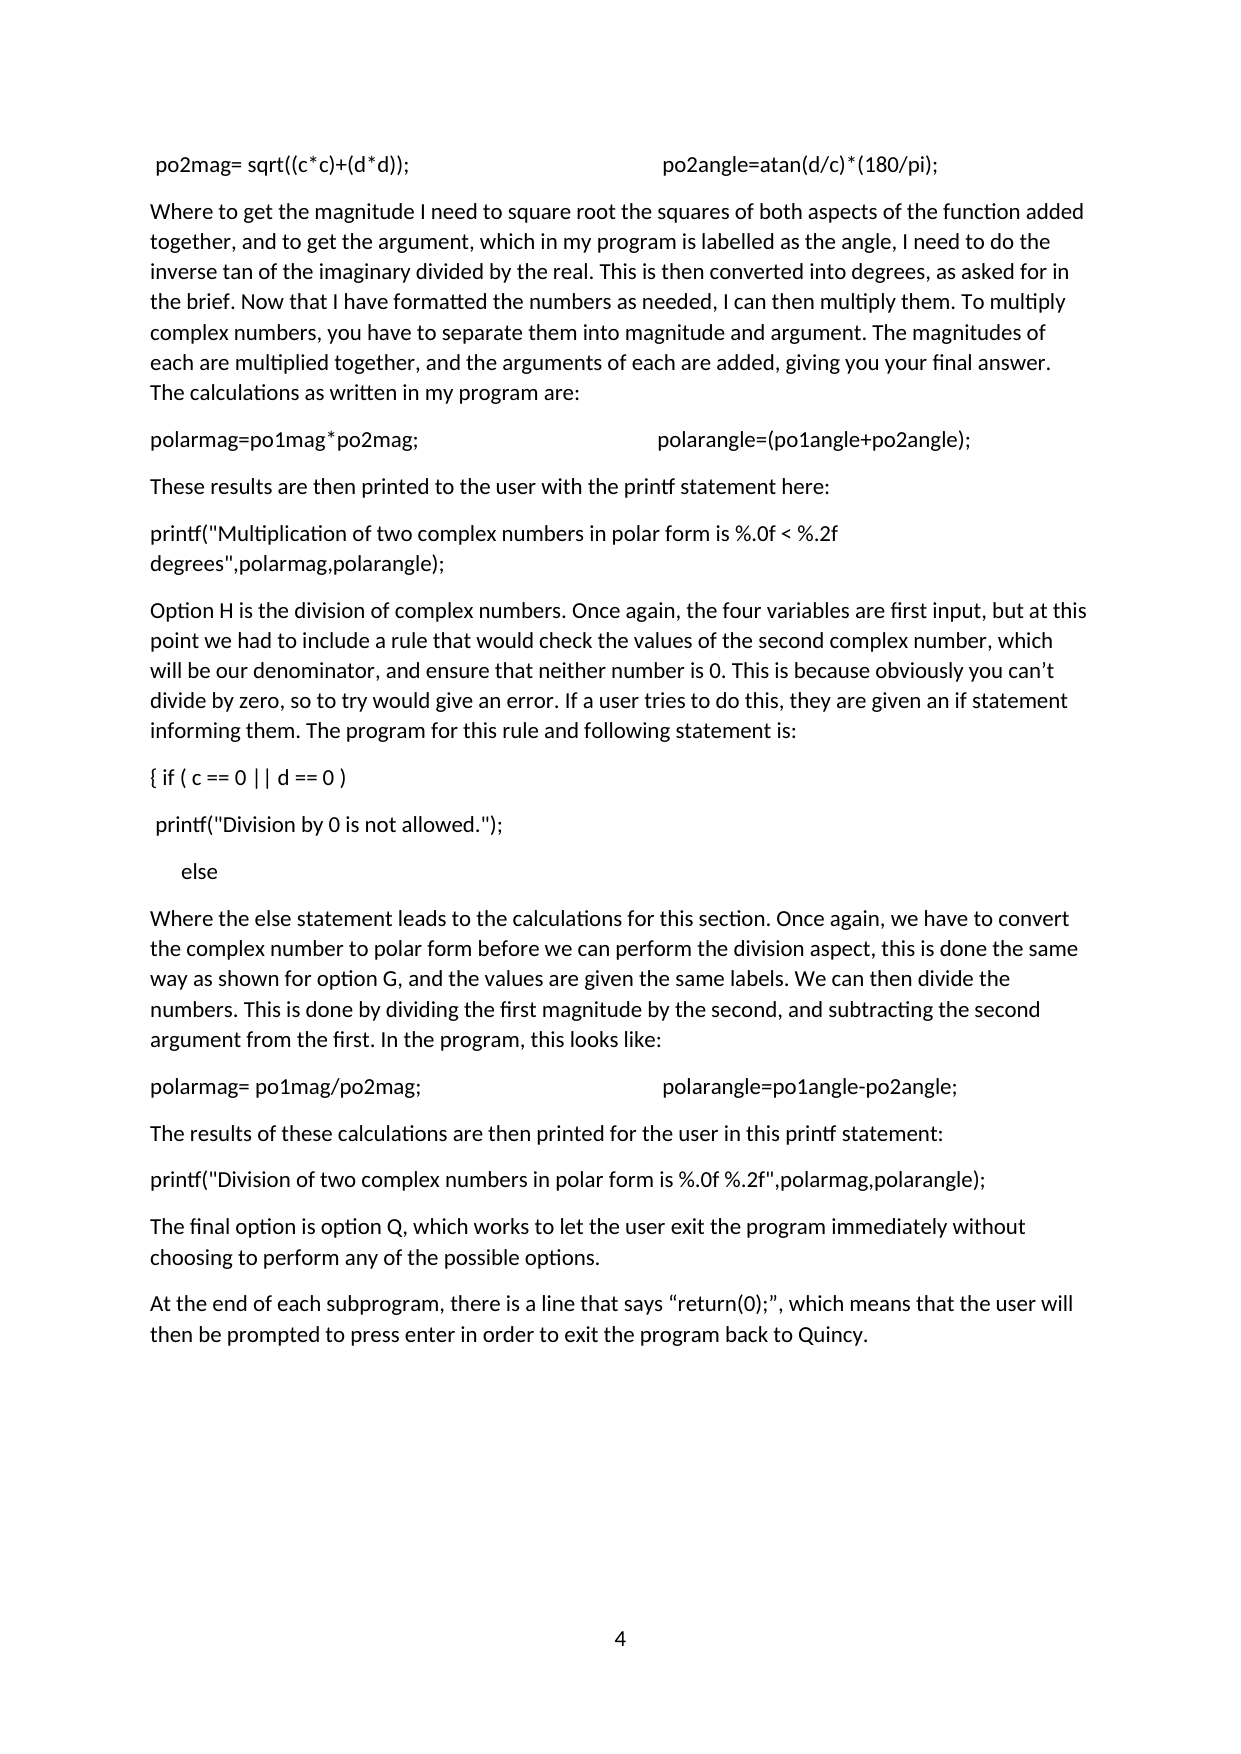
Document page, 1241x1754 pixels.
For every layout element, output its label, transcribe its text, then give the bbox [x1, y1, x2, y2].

text printf("Division by 0 is not allowed."); [150, 810, 1090, 838]
text po2angle=atan(d/c)*(180/pi); [657, 150, 1090, 178]
text The results of these calculations are then printed for the user in this printf statement: [150, 1119, 1090, 1147]
text These results are then printed to the user with the printf statement here: [150, 472, 1090, 500]
text At the end of each subprogram, there is a line that says “return(0);”, which means that the user will then be prompted to press enter in order to exit the program back to Quincy. [150, 1289, 1090, 1348]
text polarmag=po1mag*po2mag; [150, 425, 583, 453]
text Option H is the division of complex numbers. Once again, the four variables are first input, but at this point we had to include a rule that would check the values of the second complex number, which will be our denominator, and ensure that neither number is 0. This is because obviously you can’t divide by zero, so to try would give an error. If a user tries to do this, they are given an if statement informing them. The program for this rule and following statement is: [150, 596, 1090, 745]
text Where the else statement leads to the calculations for this section. Once again, we have to convert the complex number to polar form before we can perform the division aspect, this is done the same way as shown for option G, and the values are given the same labels. We can then divide the numbers. This is done by dividing the first magnitude by the second, and subtracting the second argument from the first. In the program, this looks like: [150, 904, 1090, 1053]
text printf("Multiplication of two complex numbers in polar form is %.0f < %.2f degrees",polarmag,polarangle); [150, 519, 1090, 577]
text printf("Division of two complex numbers in polar form is %.0f %.2f",polarmag,polarangle); [150, 1166, 1090, 1194]
text po2mag= sqrt((c*c)+(d*d)); [150, 150, 583, 178]
text else [150, 857, 1090, 885]
text polarmag= po1mag/po2mag; [150, 1072, 583, 1100]
text { if ( c == 0 || d == 0 ) [150, 763, 1090, 792]
text Where to get the magnitude I need to square root the squares of both aspects of the function added together, and to get the argument, which in my program is labelled as the angle, I need to do the inverse tan of the imaginary divided by the real. This is then converted into degrees, as asked for in the brief. Now that I have formatted the numbers as needed, I can then multiply them. To multiply complex numbers, you have to separate them into magnitude and argument. The magnitudes of each are multiplied together, and the arguments of each are added, giving you your final answer. The calculations as written in my program are: [150, 197, 1090, 406]
text polarangle=po1angle-po2angle; [657, 1072, 1090, 1100]
text polarangle=(po1angle+po2angle); [657, 425, 1090, 453]
text The final option is option Q, which works to let the user exit the program immediately without choosing to perform any of the possible options. [150, 1212, 1090, 1271]
